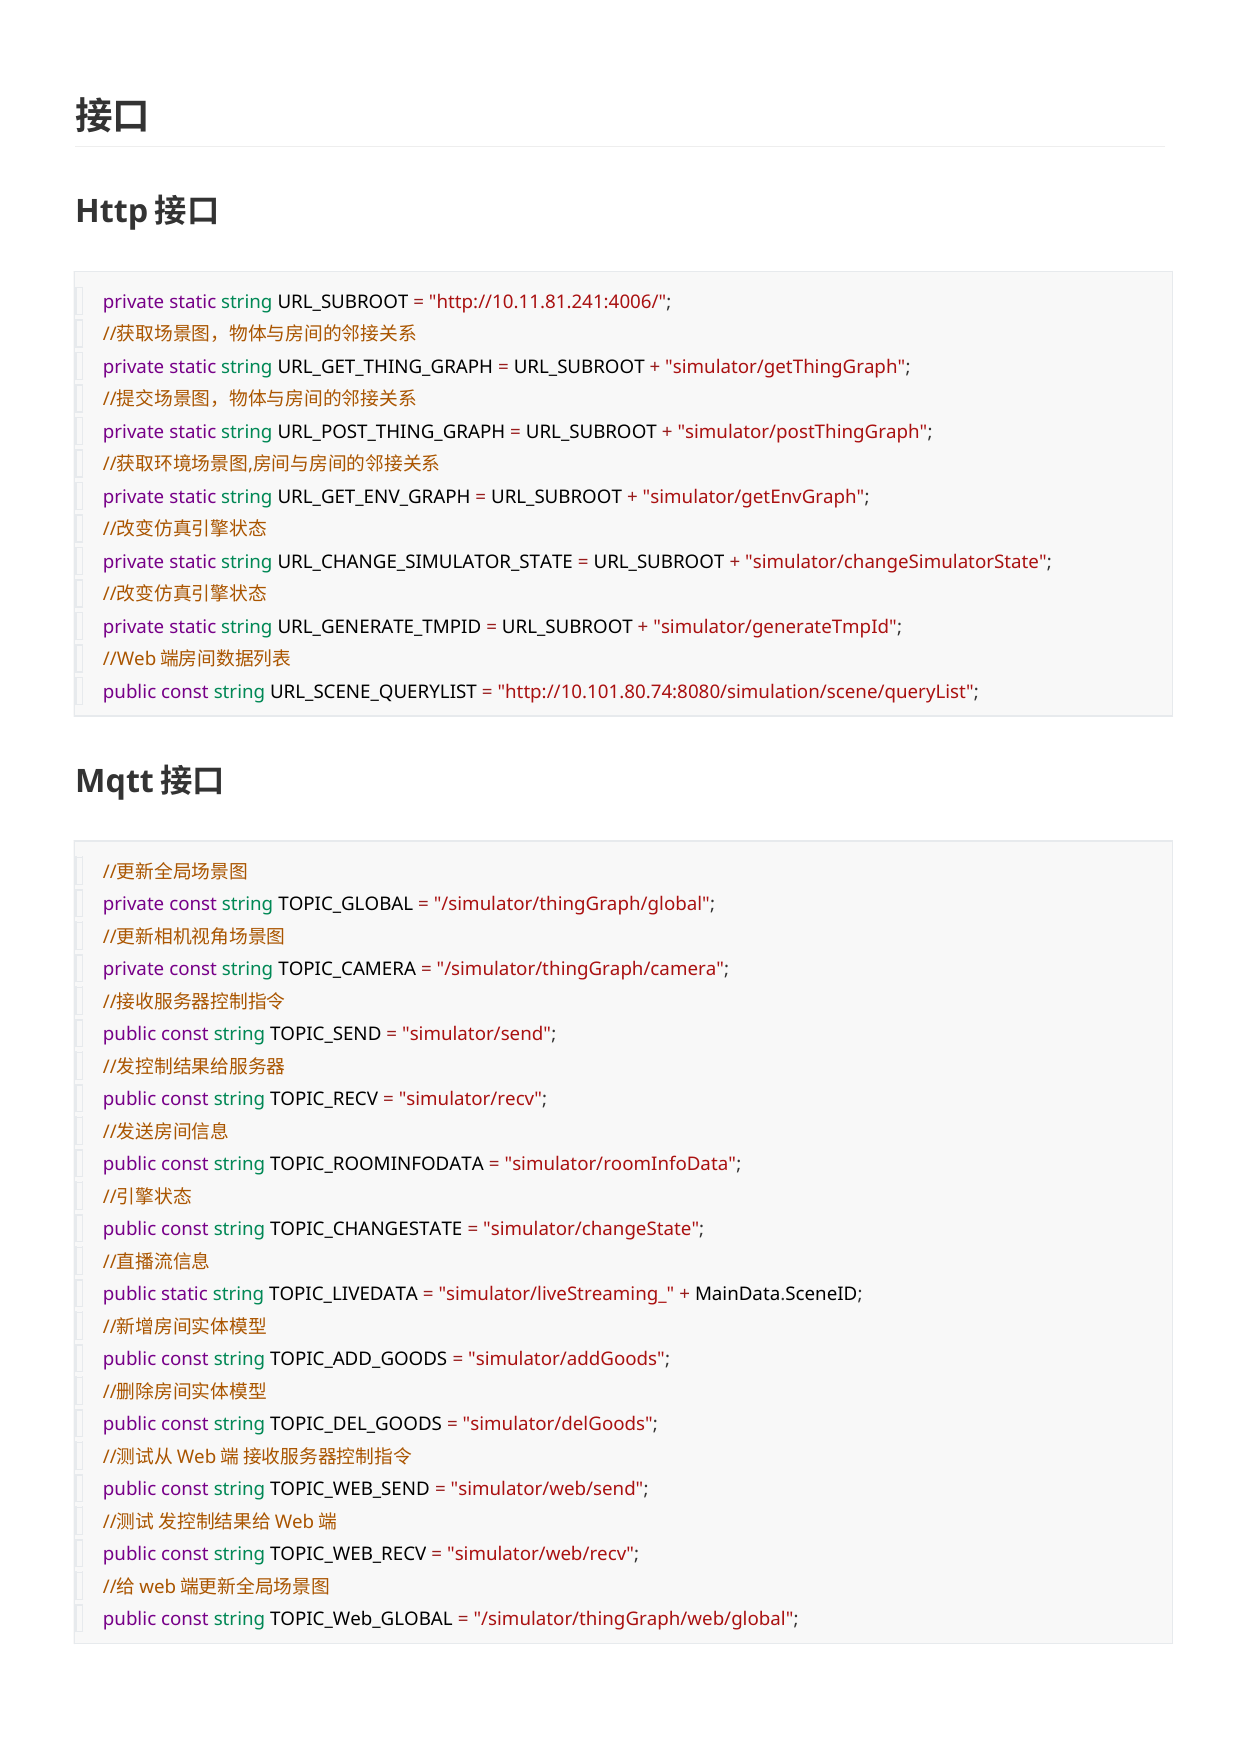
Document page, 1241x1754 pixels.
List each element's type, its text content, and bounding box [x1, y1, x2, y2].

subtitle Http接口 [75, 176, 1165, 241]
subtitle 接口 [75, 81, 1165, 146]
text private static string URL_SUBROOT = "http://10.11.81.241:4006/"; //获取场景图，物体与房间的邻接关系 private static string URL_GET_THING_GRAPH = URL_SUBROOT + "simulator/getThingGraph"; //提交场景图，物体与房间的邻接关系 private static string URL_POST_THING_GRAPH = URL_SUBROOT + "simulator/postThingGraph"; //获取环境场景图,房间与房间的邻接关系 private static string URL_GET_ENV_GRAPH = URL_SUBROOT + "simulator/getEnvGraph"; //改变仿真引擎状态 private static string URL_CHANGE_SIMULATOR_STATE = URL_SUBROOT + "simulator/changeSimulatorState"; //改变仿真引擎状态 private static string URL_GENERATE_TMPID = URL_SUBROOT + "simulator/generateTmpId"; //Web端房间数据列表 public const string URL_SCENE_QUERYLIST = "http://10.101.80.74:8080/simulation/scene/queryList"; [75, 272, 1172, 715]
subtitle Mqtt接口 [75, 746, 1165, 811]
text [75, 842, 1172, 1643]
